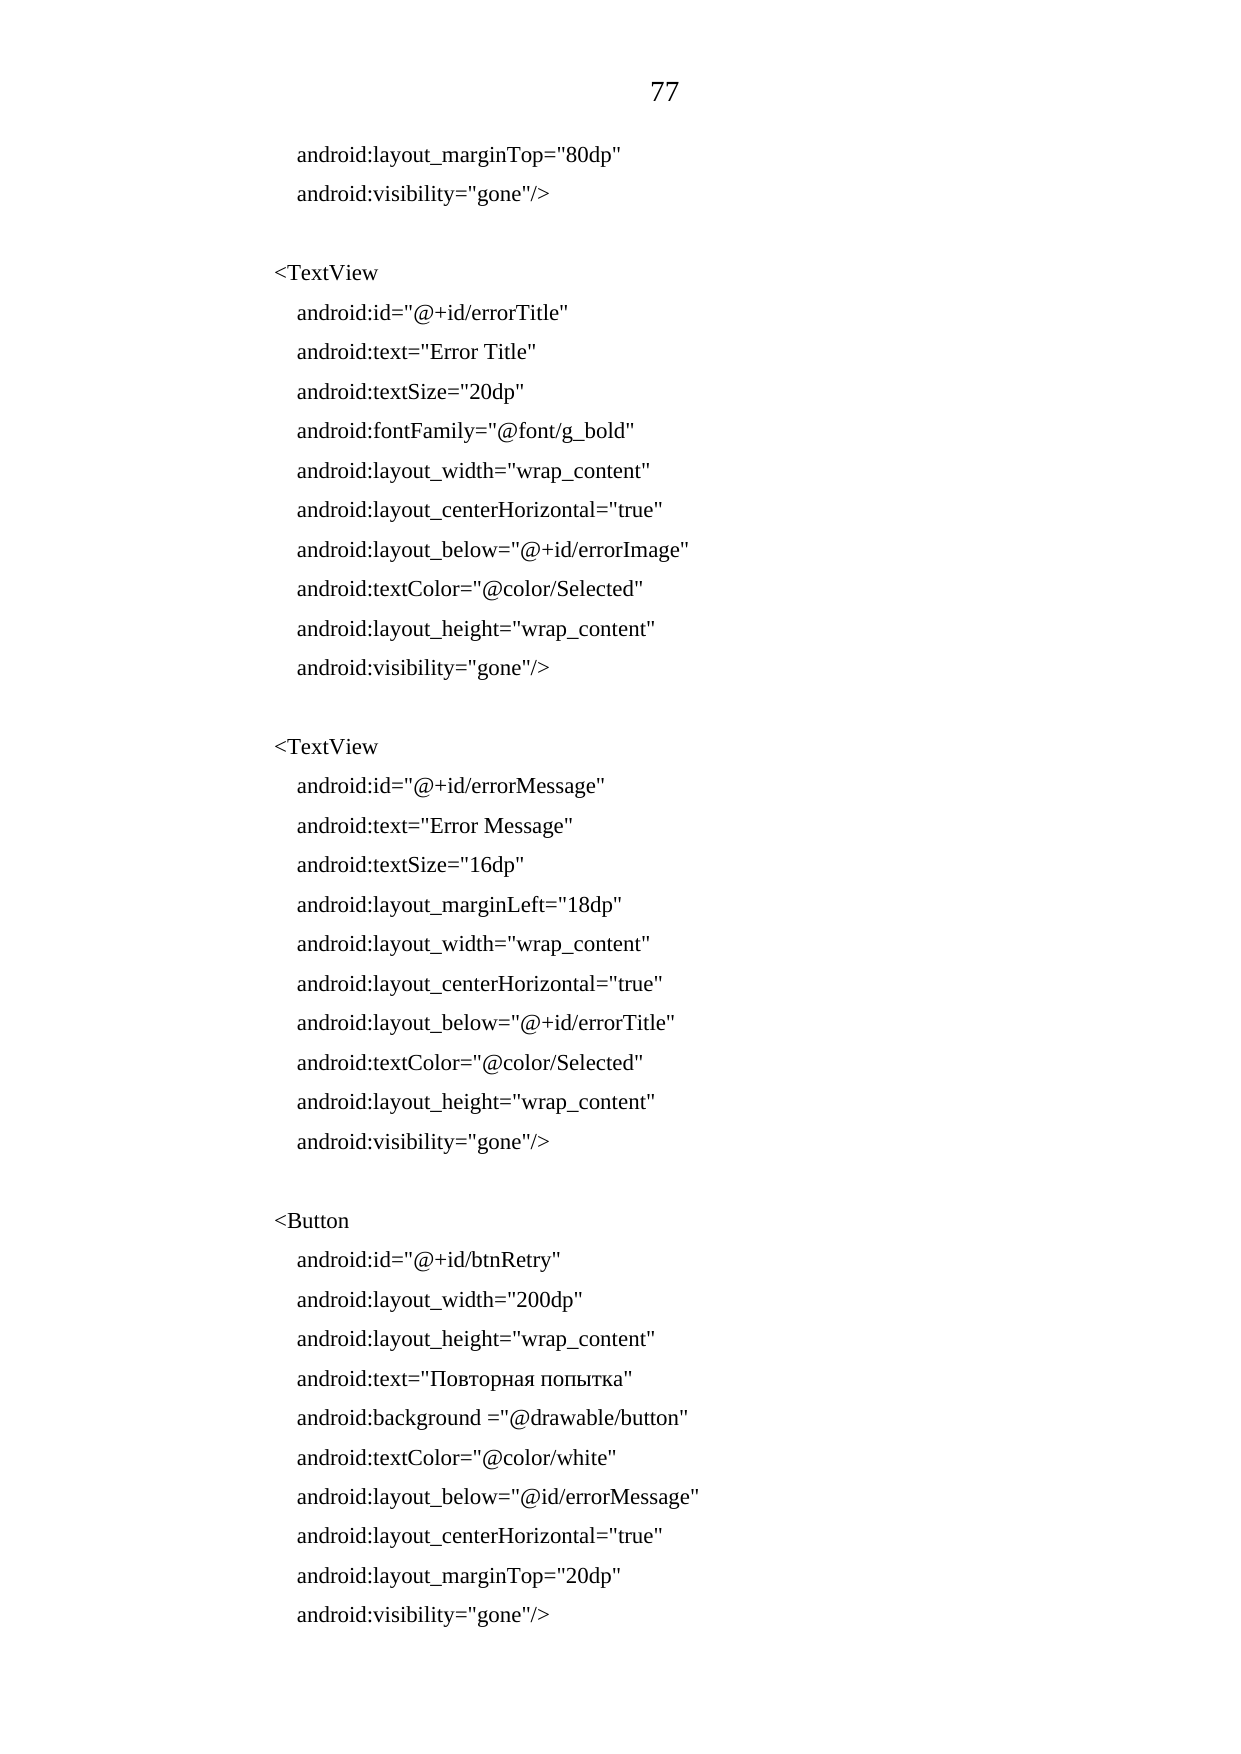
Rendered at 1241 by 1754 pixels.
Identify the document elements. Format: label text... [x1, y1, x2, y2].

text android:layout_below="@id/errorMessage" [177, 1483, 1152, 1509]
text android:layout_height="wrap_content" [177, 1088, 1152, 1115]
text android:id="@+id/errorMessage" [177, 772, 1152, 799]
text android:textSize="16dp" [177, 851, 1152, 878]
text android:layout_centerHorizontal="true" [177, 496, 1152, 522]
text <Button [177, 1207, 1152, 1233]
text android:id="@+id/errorTitle" [177, 299, 1152, 325]
text android:background ="@drawable/button" [177, 1404, 1152, 1431]
text android:textColor="@color/white" [177, 1444, 1152, 1470]
text android:layout_marginLeft="18dp" [177, 891, 1152, 917]
text android:id="@+id/btnRetry" [177, 1246, 1152, 1273]
text android:visibility="gone"/> [177, 1128, 1152, 1154]
text android:text="Error Title" [177, 338, 1152, 364]
text android:layout_width="wrap_content" [177, 457, 1152, 483]
text android:layout_marginTop="20dp" [177, 1562, 1152, 1588]
text android:layout_below="@+id/errorTitle" [177, 1009, 1152, 1036]
text android:fontFamily="@font/g_bold" [177, 417, 1152, 443]
text android:textSize="20dp" [177, 378, 1152, 404]
text android:layout_marginTop="80dp" [177, 141, 1152, 167]
text android:layout_width="wrap_content" [177, 930, 1152, 957]
text android:textColor="@color/Selected" [177, 575, 1152, 601]
text android:layout_height="wrap_content" [177, 614, 1152, 641]
text android:layout_centerHorizontal="true" [177, 970, 1152, 996]
text <TextView [177, 733, 1152, 759]
text android:textColor="@color/Selected" [177, 1049, 1152, 1075]
text android:layout_height="wrap_content" [177, 1325, 1152, 1352]
text android:visibility="gone"/> [177, 654, 1152, 680]
text android:visibility="gone"/> [177, 1602, 1152, 1628]
text android:visibility="gone"/> [177, 180, 1152, 207]
text <TextView [177, 259, 1152, 286]
text android:text="Повторная попытка" [177, 1365, 1152, 1391]
text android:layout_centerHorizontal="true" [177, 1523, 1152, 1549]
text android:text="Error Message" [177, 812, 1152, 838]
text android:layout_below="@+id/errorImage" [177, 536, 1152, 562]
text android:layout_width="200dp" [177, 1286, 1152, 1312]
